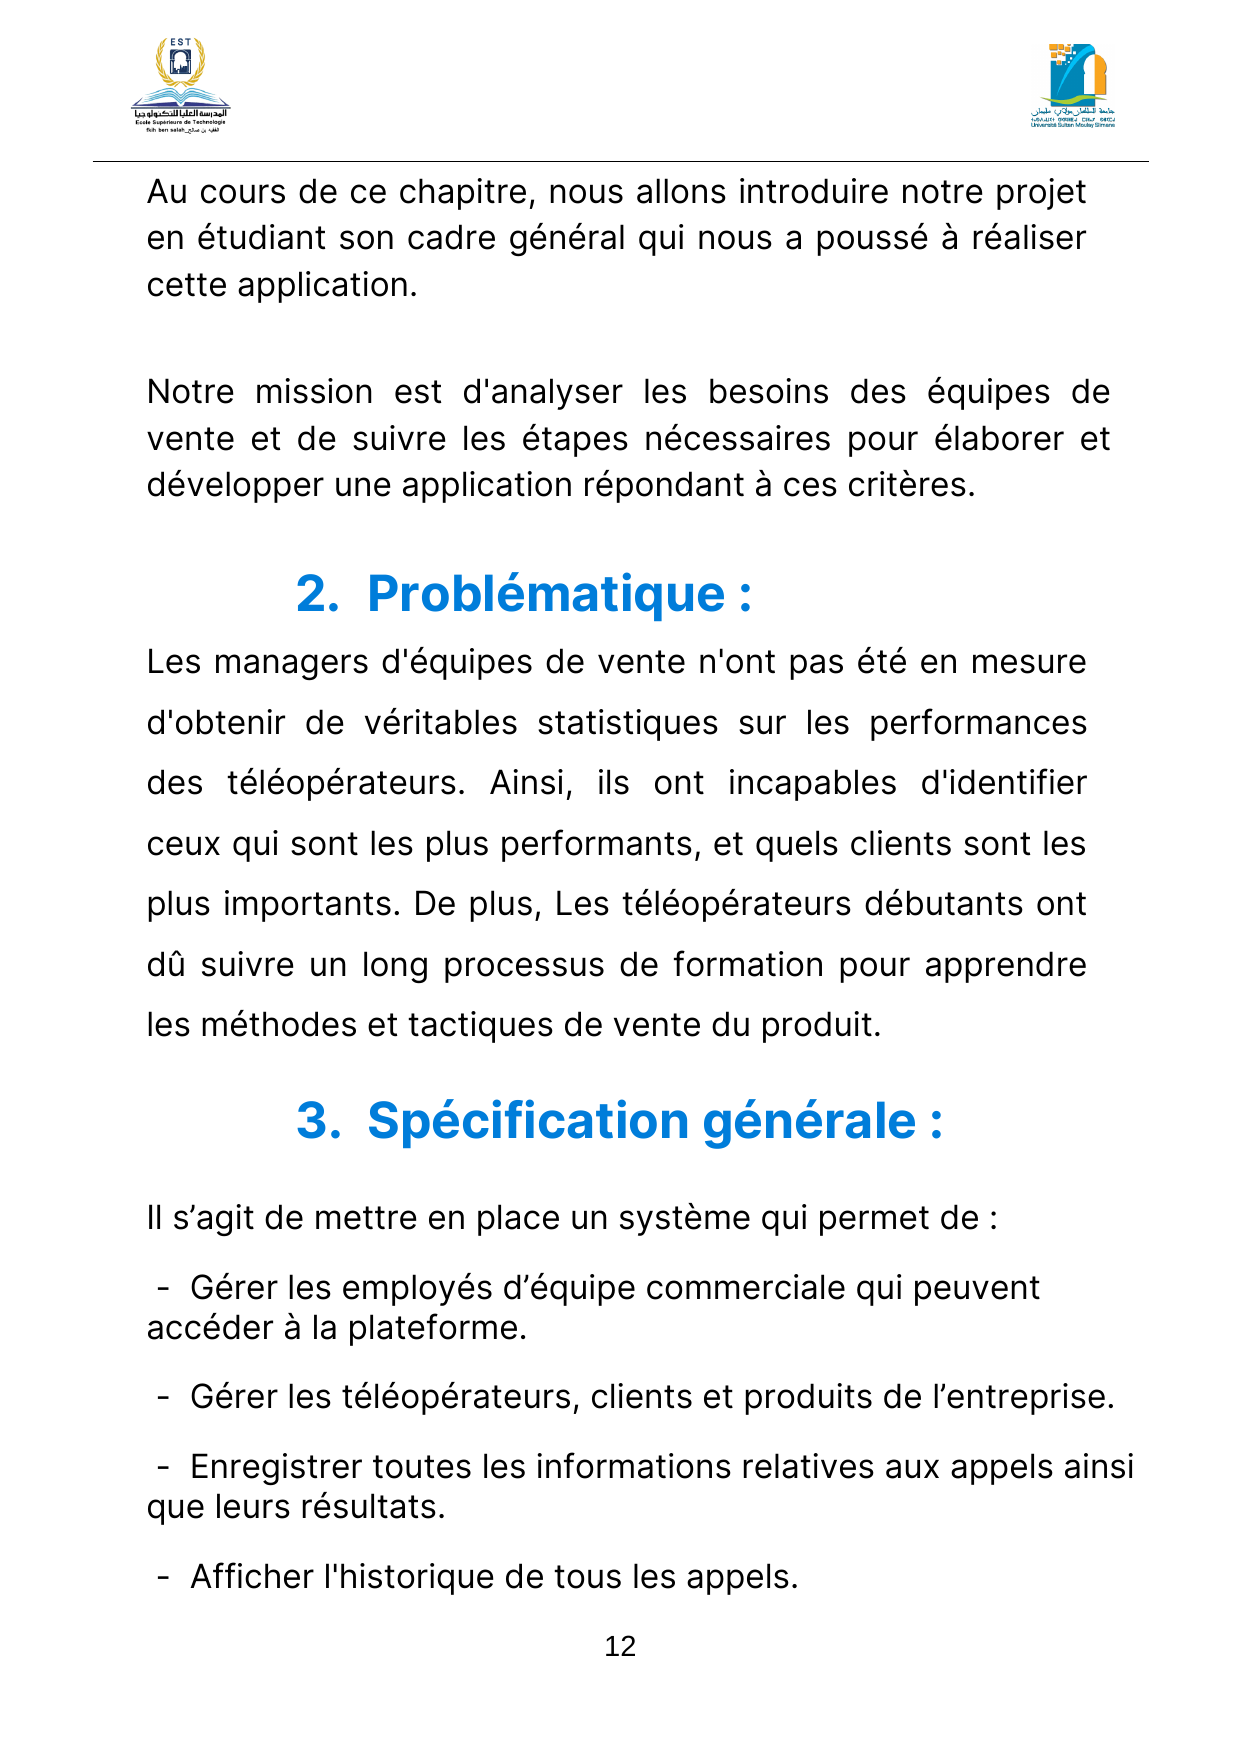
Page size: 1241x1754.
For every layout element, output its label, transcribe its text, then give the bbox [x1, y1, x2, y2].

text - Gérer les téléopérateurs, clients et produits de l’entreprise. [146, 1377, 1138, 1417]
text Notre mission est d'analyser les besoins des équipes de vente et de suivre les étapes nécessaires pour élaborer et développer une application répondant à ces critères. [146, 371, 1112, 504]
text Il s’agit de mettre en place un système qui permet de : [72, 1197, 1138, 1238]
subtitle Spécification générale : [221, 1089, 1089, 1150]
text - Afficher l'historique de tous les appels. [146, 1556, 1138, 1596]
text - Enregistrer toutes les informations relatives aux appels ainsi que leurs résultats. [146, 1446, 1138, 1527]
text Au cours de ce chapitre, nous allons introduire notre projet en étudiant son cadre général qui nous a poussé à réaliser cette application. [146, 116, 1089, 304]
picture [126, 23, 236, 149]
subtitle Problématique : [221, 563, 1089, 623]
list Les managers d'équipes de vente n'ont pas été en mesure d'obtenir de véritables statistiques sur les performances des téléopérateurs. Ainsi, ils ont incapables d'identifier ceux qui sont les plus performants, et quels clients sont les plus importants. De plus, Les téléopérateurs débutants ont dû suivre un long processus de formation pour apprendre les méthodes et tactiques de vente du produit. [146, 642, 1089, 1044]
picture [1031, 44, 1115, 128]
text - Gérer les employés d’équipe commerciale qui peuvent accéder à la plateforme. [146, 1267, 1138, 1347]
